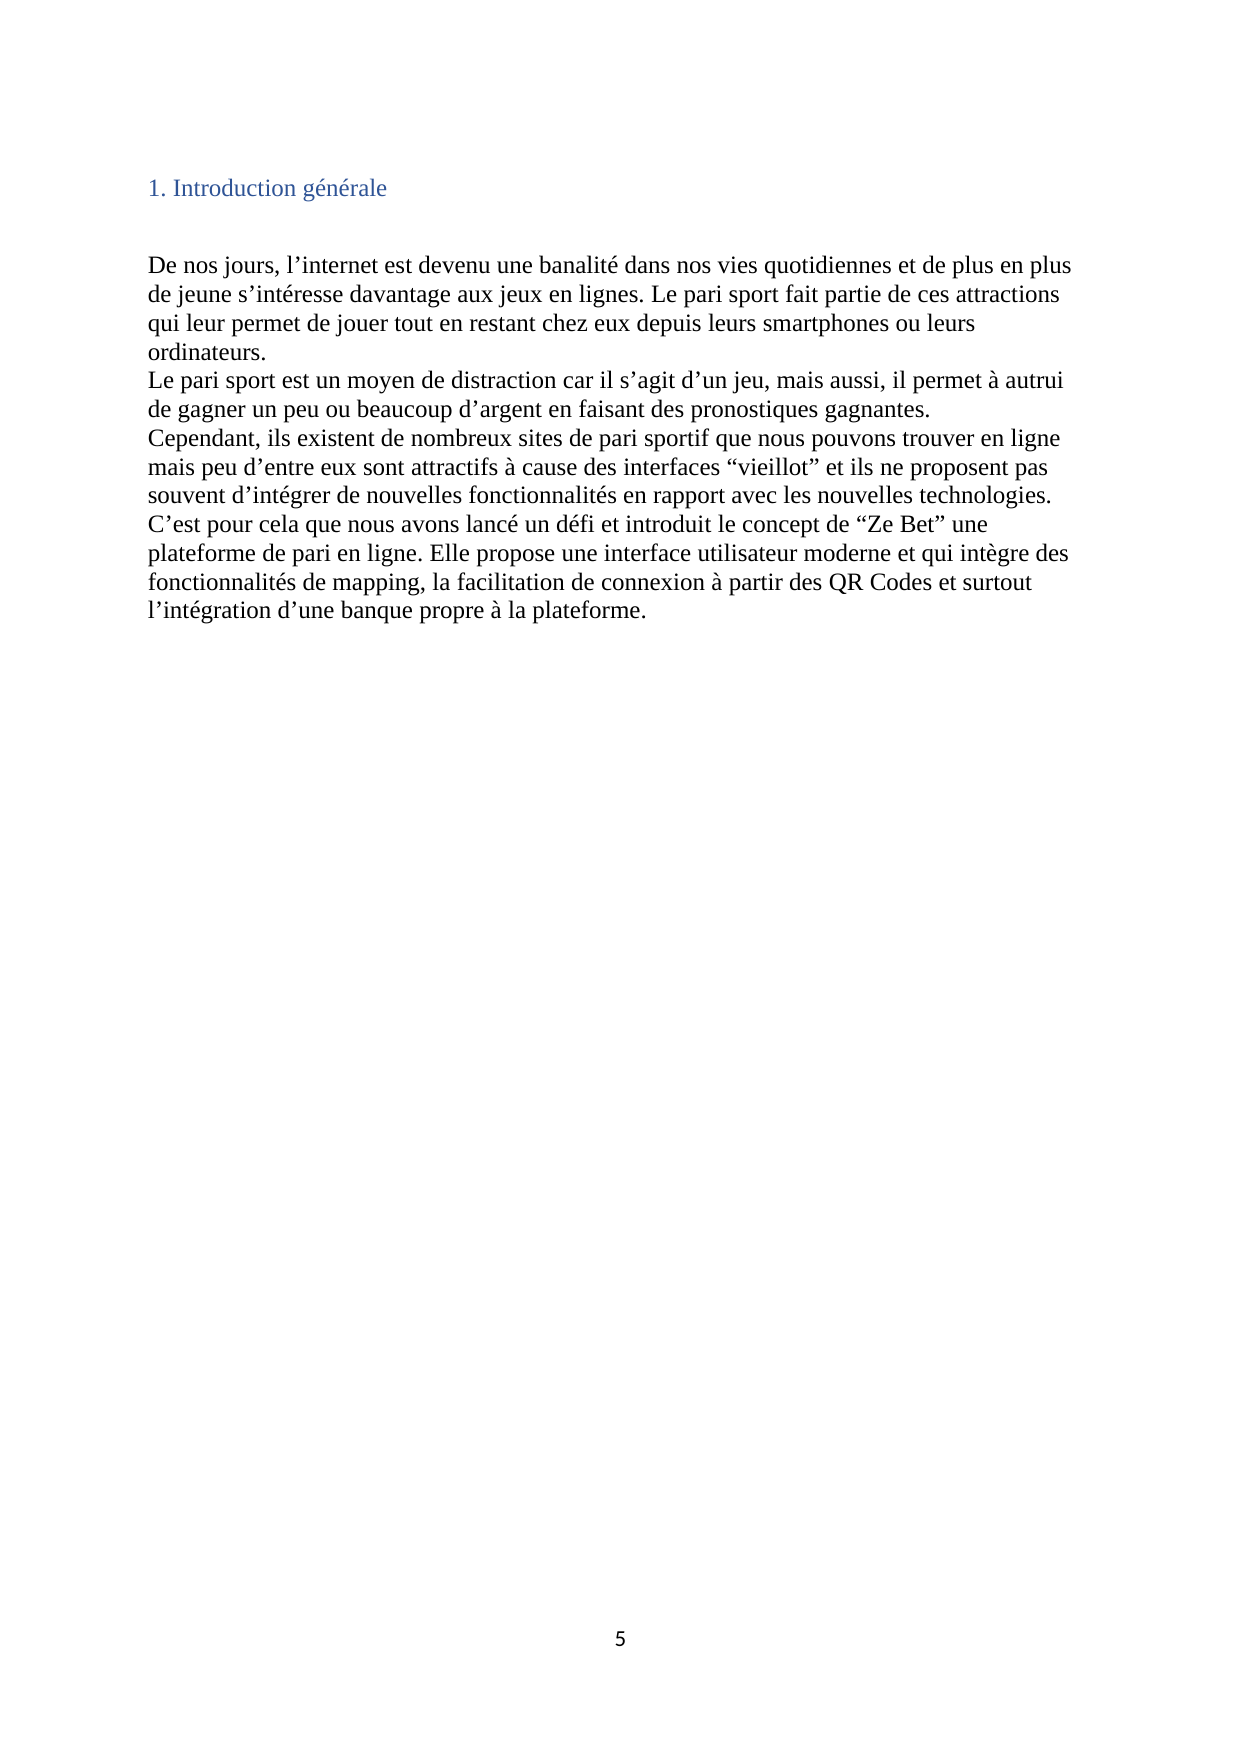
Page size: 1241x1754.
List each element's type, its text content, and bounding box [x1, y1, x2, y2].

subtitle 1. Introduction générale [148, 173, 1093, 201]
text De nos jours, l’internet est devenu une banalité dans nos vies quotidiennes et de plus en plus de jeune s’intéresse davantage aux jeux en lignes. Le pari sport fait partie de ces attractions qui leur permet de jouer tout en restant chez eux depuis leurs smartphones ou leurs ordinateurs. [148, 251, 1093, 366]
text C’est pour cela que nous avons lancé un défi et introduit le concept de “Ze Bet” une plateforme de pari en ligne. Elle propose une interface utilisateur moderne et qui intègre des fonctionnalités de mapping, la facilitation de connexion à partir des QR Codes et surtout l’intégration d’une banque propre à la plateforme. [148, 509, 1093, 624]
text Cependant, ils existent de nombreux sites de pari sportif que nous pouvons trouver en ligne mais peu d’entre eux sont attractifs à cause des interfaces “vieillot” et ils ne proposent pas souvent d’intégrer de nouvelles fonctionnalités en rapport avec les nouvelles technologies. [148, 423, 1093, 509]
text Le pari sport est un moyen de distraction car il s’agit d’un jeu, mais aussi, il permet à autrui de gagner un peu ou beaucoup d’argent en faisant des pronostiques gagnantes. [148, 366, 1093, 423]
